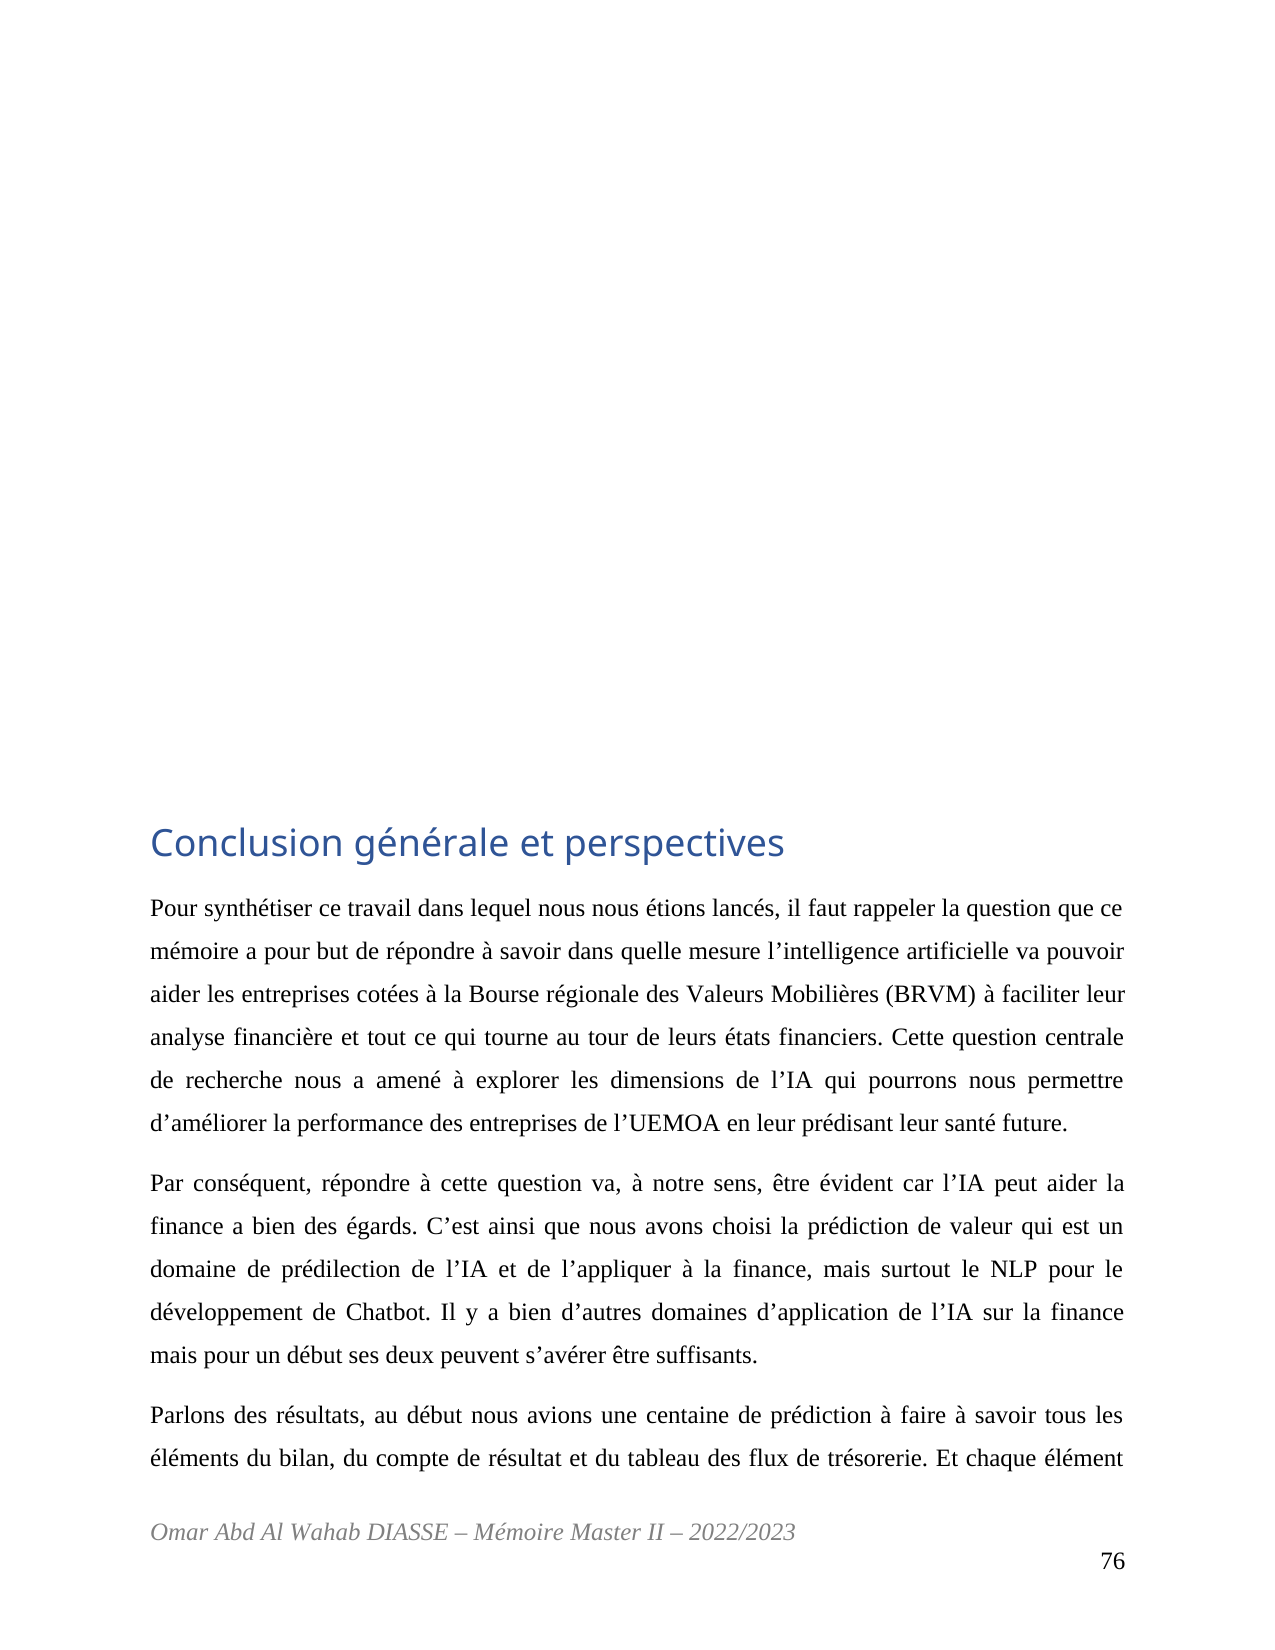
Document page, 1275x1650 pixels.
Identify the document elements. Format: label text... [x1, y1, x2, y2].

text Pour synthétiser ce travail dans lequel nous nous étions lancés, il faut rappeler la question que ce mémoire a pour but de répondre à savoir dans quelle mesure l’intelligence artificielle va pouvoir aider les entreprises cotées à la Bourse régionale des Valeurs Mobilières (BRVM) à faciliter leur analyse financière et tout ce qui tourne au tour de leurs états financiers. Cette question centrale de recherche nous a amené à explorer les dimensions de l’IA qui pourrons nous permettre d’améliorer la performance des entreprises de l’UEMOA en leur prédisant leur santé future. [150, 893, 1125, 1137]
text Par conséquent, répondre à cette question va, à notre sens, être évident car l’IA peut aider la finance a bien des égards. C’est ainsi que nous avons choisi la prédiction de valeur qui est un domaine de prédilection de l’IA et de l’appliquer à la finance, mais surtout le NLP pour le développement de Chatbot. Il y a bien d’autres domaines d’application de l’IA sur la finance mais pour un début ses deux peuvent s’avérer être suffisants. [150, 1168, 1125, 1369]
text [150, 1400, 1125, 1472]
subtitle Conclusion générale et perspectives [150, 816, 1125, 867]
